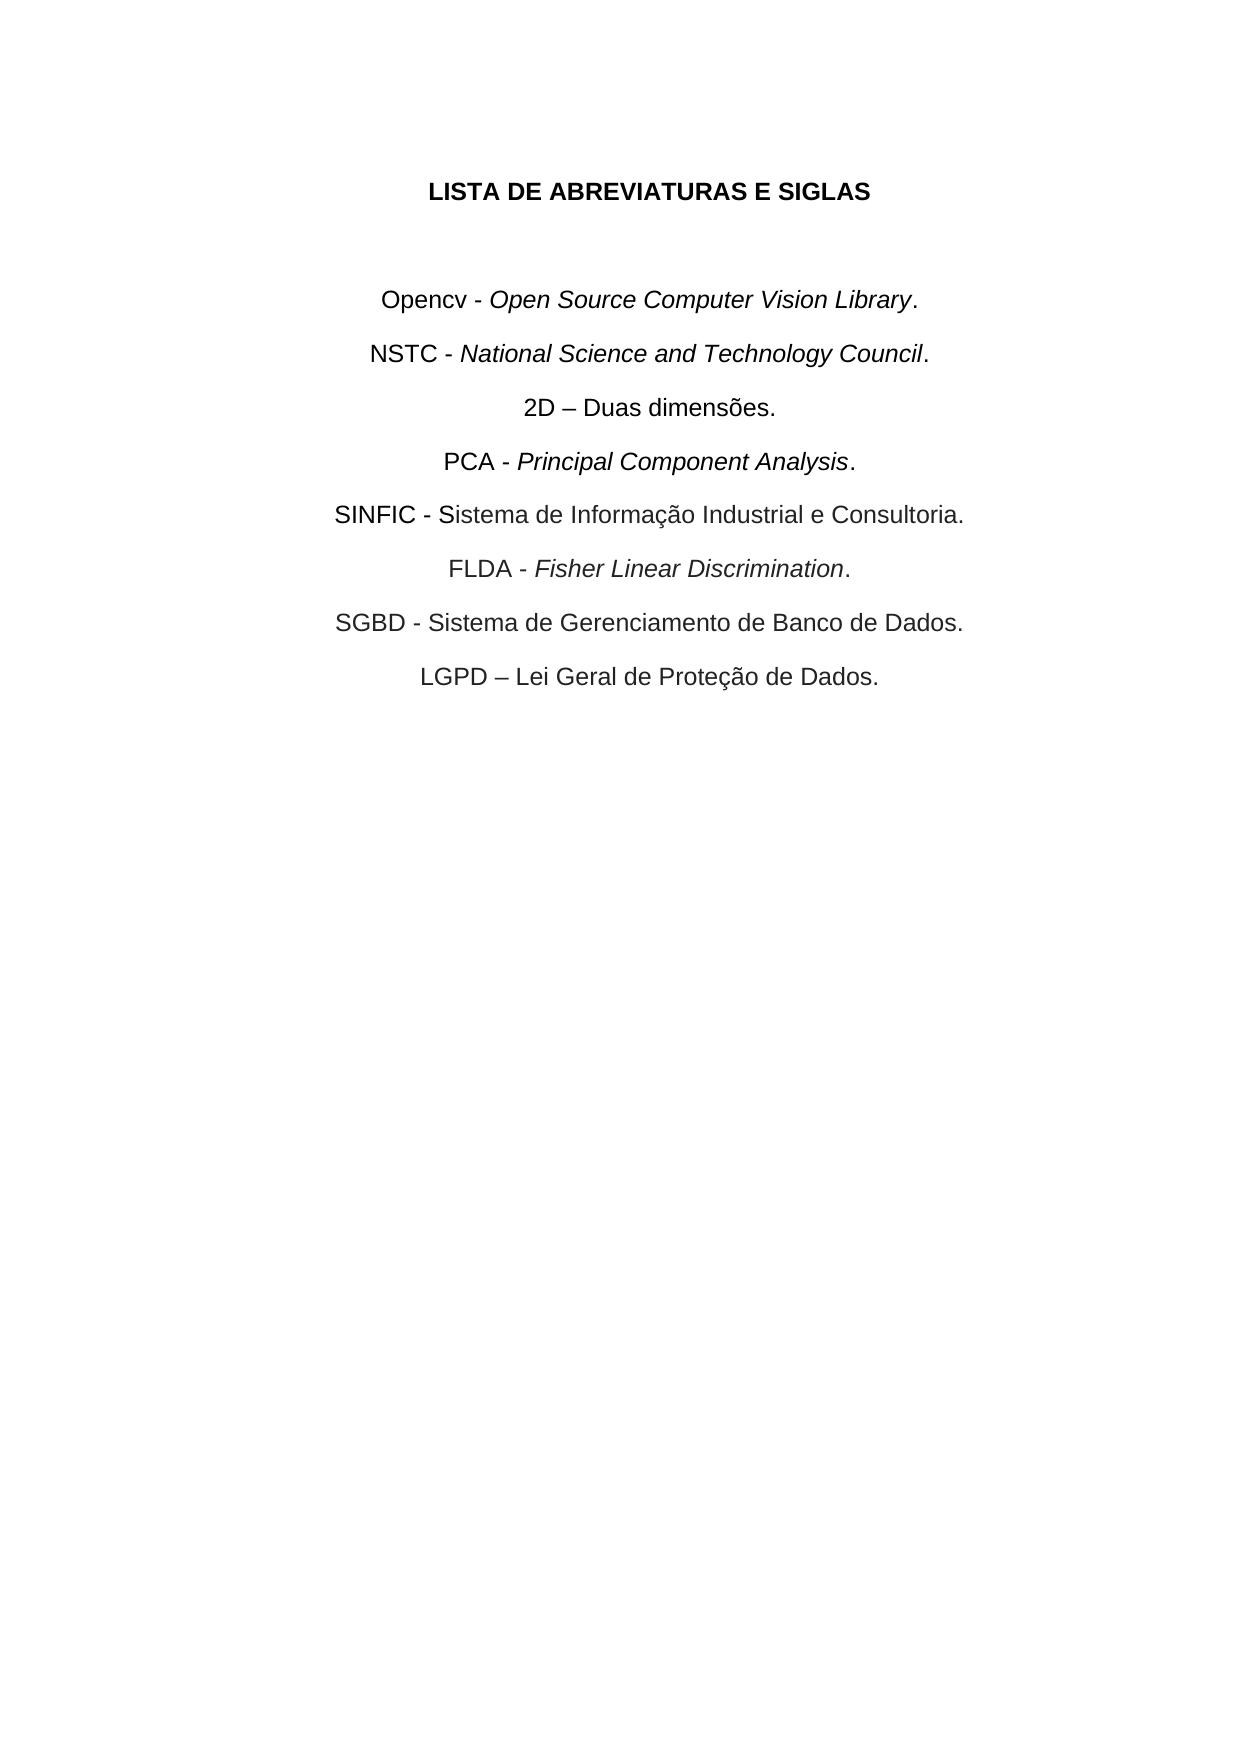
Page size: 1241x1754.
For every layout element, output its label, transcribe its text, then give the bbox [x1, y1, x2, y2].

text FLDA - Fisher Linear Discrimination. [177, 554, 1122, 583]
text Opencv - Open Source Computer Vision Library. [177, 285, 1122, 314]
text 2D – Duas dimensões. [177, 393, 1122, 421]
text NSTC - National Science and Technology Council. [177, 339, 1122, 367]
text PCA - Principal Component Analysis. [177, 446, 1122, 475]
text LGPD – Lei Geral de Proteção de Dados. [177, 662, 1122, 691]
text SGBD - Sistema de Gerenciamento de Banco de Dados. [177, 608, 1122, 637]
text SINFIC - Sistema de Informação Industrial e Consultoria. [177, 500, 1122, 529]
text LISTA DE ABREVIATURAS E SIGLAS [177, 177, 1122, 206]
